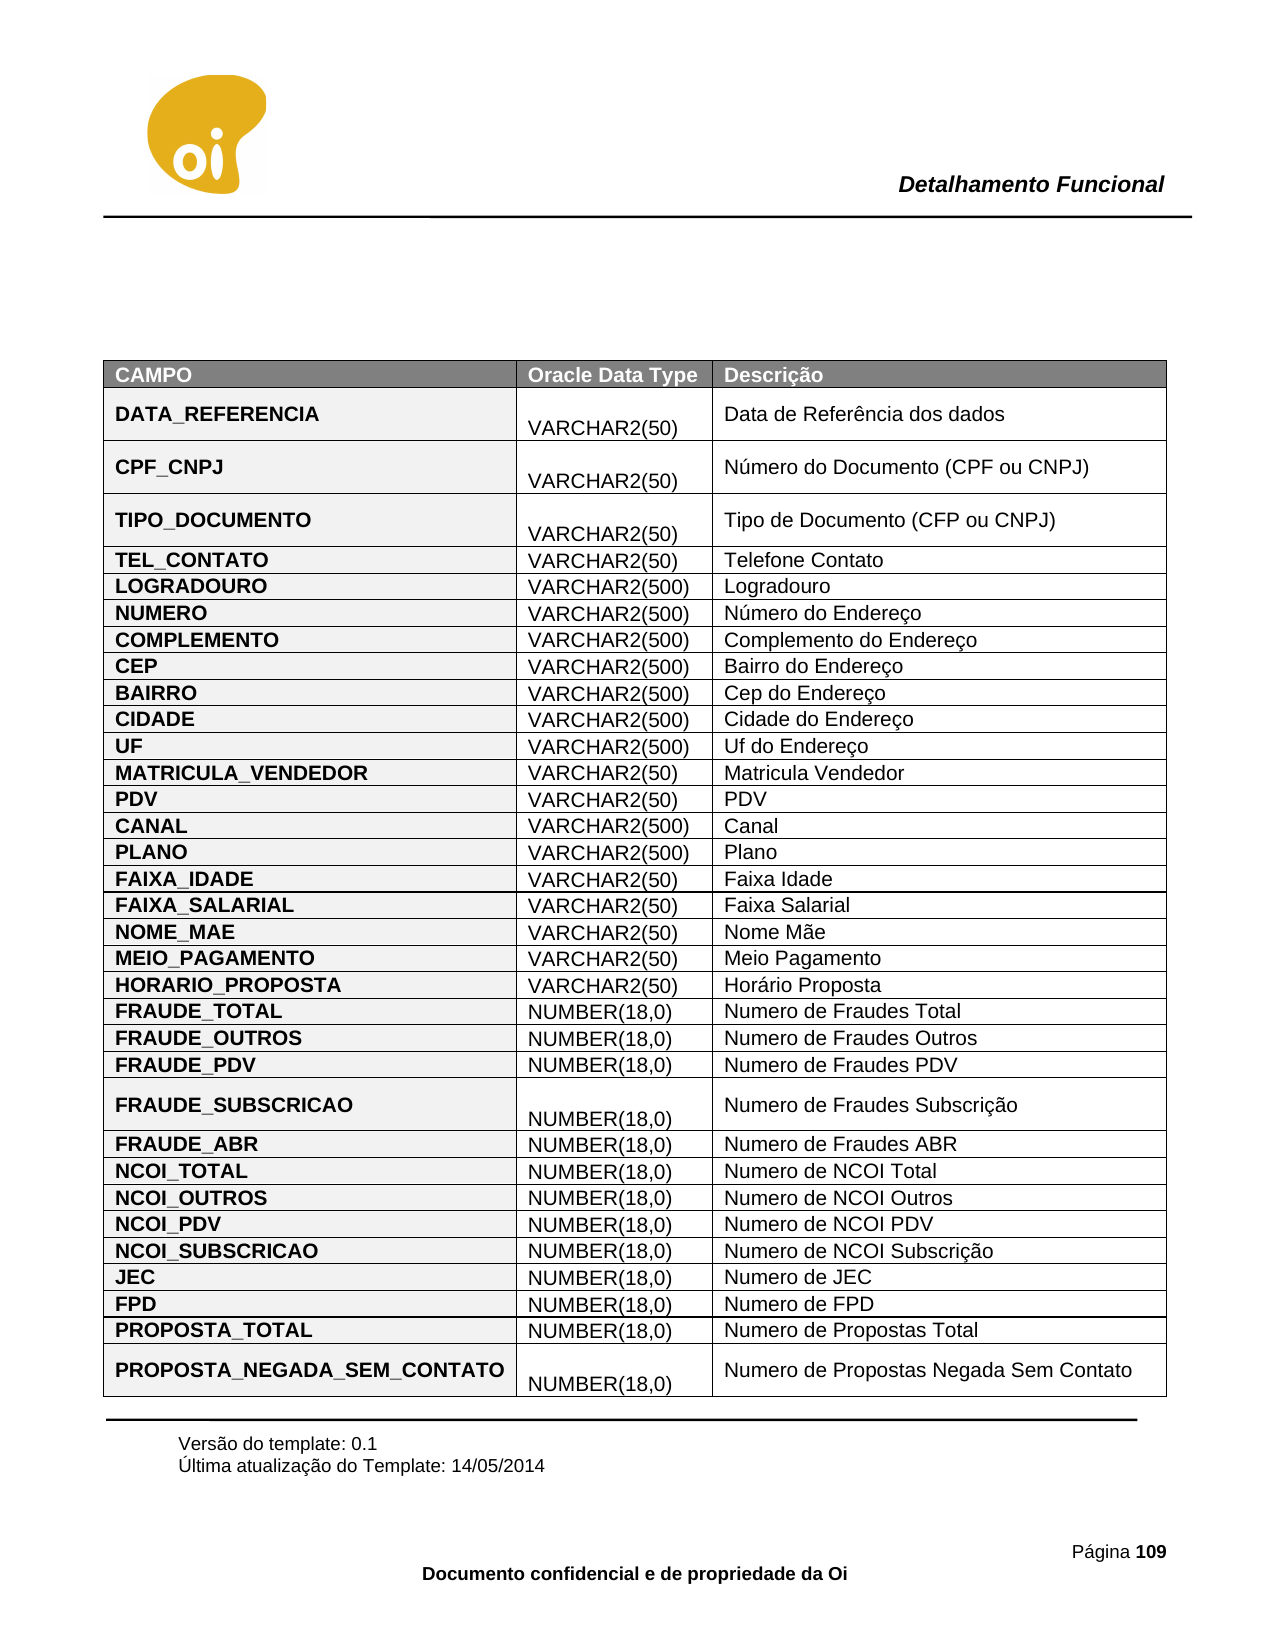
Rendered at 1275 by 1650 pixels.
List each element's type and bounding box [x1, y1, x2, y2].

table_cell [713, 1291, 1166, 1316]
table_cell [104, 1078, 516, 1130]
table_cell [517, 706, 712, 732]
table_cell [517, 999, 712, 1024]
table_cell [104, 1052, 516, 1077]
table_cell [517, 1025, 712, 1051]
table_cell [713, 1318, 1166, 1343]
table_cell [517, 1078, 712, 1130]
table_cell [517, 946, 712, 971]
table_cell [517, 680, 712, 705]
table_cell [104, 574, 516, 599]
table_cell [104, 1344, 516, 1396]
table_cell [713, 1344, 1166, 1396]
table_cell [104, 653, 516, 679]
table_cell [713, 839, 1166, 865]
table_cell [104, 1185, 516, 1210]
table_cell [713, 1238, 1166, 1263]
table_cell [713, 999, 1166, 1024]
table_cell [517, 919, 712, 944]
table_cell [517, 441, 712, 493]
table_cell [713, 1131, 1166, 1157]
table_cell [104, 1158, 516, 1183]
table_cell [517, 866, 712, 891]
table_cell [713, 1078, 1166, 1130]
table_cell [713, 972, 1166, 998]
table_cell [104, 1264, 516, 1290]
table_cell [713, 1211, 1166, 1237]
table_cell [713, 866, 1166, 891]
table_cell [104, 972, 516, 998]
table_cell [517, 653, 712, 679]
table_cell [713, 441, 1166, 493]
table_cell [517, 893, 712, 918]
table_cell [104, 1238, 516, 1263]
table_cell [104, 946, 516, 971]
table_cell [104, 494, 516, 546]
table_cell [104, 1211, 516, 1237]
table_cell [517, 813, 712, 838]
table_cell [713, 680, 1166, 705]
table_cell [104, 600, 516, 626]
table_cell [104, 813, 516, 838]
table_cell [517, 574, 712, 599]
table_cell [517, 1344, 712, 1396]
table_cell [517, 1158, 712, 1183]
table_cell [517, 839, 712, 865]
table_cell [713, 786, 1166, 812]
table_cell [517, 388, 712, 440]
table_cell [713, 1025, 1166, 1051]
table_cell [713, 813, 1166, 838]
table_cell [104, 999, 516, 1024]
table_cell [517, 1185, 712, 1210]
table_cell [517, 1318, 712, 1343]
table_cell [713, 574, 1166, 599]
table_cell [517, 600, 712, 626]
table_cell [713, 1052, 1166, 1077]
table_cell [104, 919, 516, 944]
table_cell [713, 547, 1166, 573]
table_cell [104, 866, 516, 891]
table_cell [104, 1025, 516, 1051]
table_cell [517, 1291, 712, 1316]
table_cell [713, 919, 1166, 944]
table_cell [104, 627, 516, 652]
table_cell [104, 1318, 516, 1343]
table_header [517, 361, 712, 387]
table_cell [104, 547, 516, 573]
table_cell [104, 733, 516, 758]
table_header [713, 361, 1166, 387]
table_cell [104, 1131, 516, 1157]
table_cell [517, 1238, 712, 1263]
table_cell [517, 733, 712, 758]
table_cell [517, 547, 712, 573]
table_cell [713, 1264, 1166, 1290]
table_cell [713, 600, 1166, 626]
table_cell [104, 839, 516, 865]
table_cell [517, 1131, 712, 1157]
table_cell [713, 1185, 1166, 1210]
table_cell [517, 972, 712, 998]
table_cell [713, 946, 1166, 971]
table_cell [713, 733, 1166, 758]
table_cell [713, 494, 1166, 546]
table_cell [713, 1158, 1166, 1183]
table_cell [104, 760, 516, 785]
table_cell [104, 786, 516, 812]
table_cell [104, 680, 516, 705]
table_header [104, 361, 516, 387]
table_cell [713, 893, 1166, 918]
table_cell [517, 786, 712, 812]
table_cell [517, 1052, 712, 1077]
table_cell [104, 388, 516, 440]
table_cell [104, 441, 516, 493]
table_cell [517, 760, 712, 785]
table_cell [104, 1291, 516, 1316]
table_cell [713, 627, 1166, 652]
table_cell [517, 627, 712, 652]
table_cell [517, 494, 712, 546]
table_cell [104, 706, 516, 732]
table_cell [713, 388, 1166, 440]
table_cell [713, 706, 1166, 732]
picture [147, 75, 267, 194]
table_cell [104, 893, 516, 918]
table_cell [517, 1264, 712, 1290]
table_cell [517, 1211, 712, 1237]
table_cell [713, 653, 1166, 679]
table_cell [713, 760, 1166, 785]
